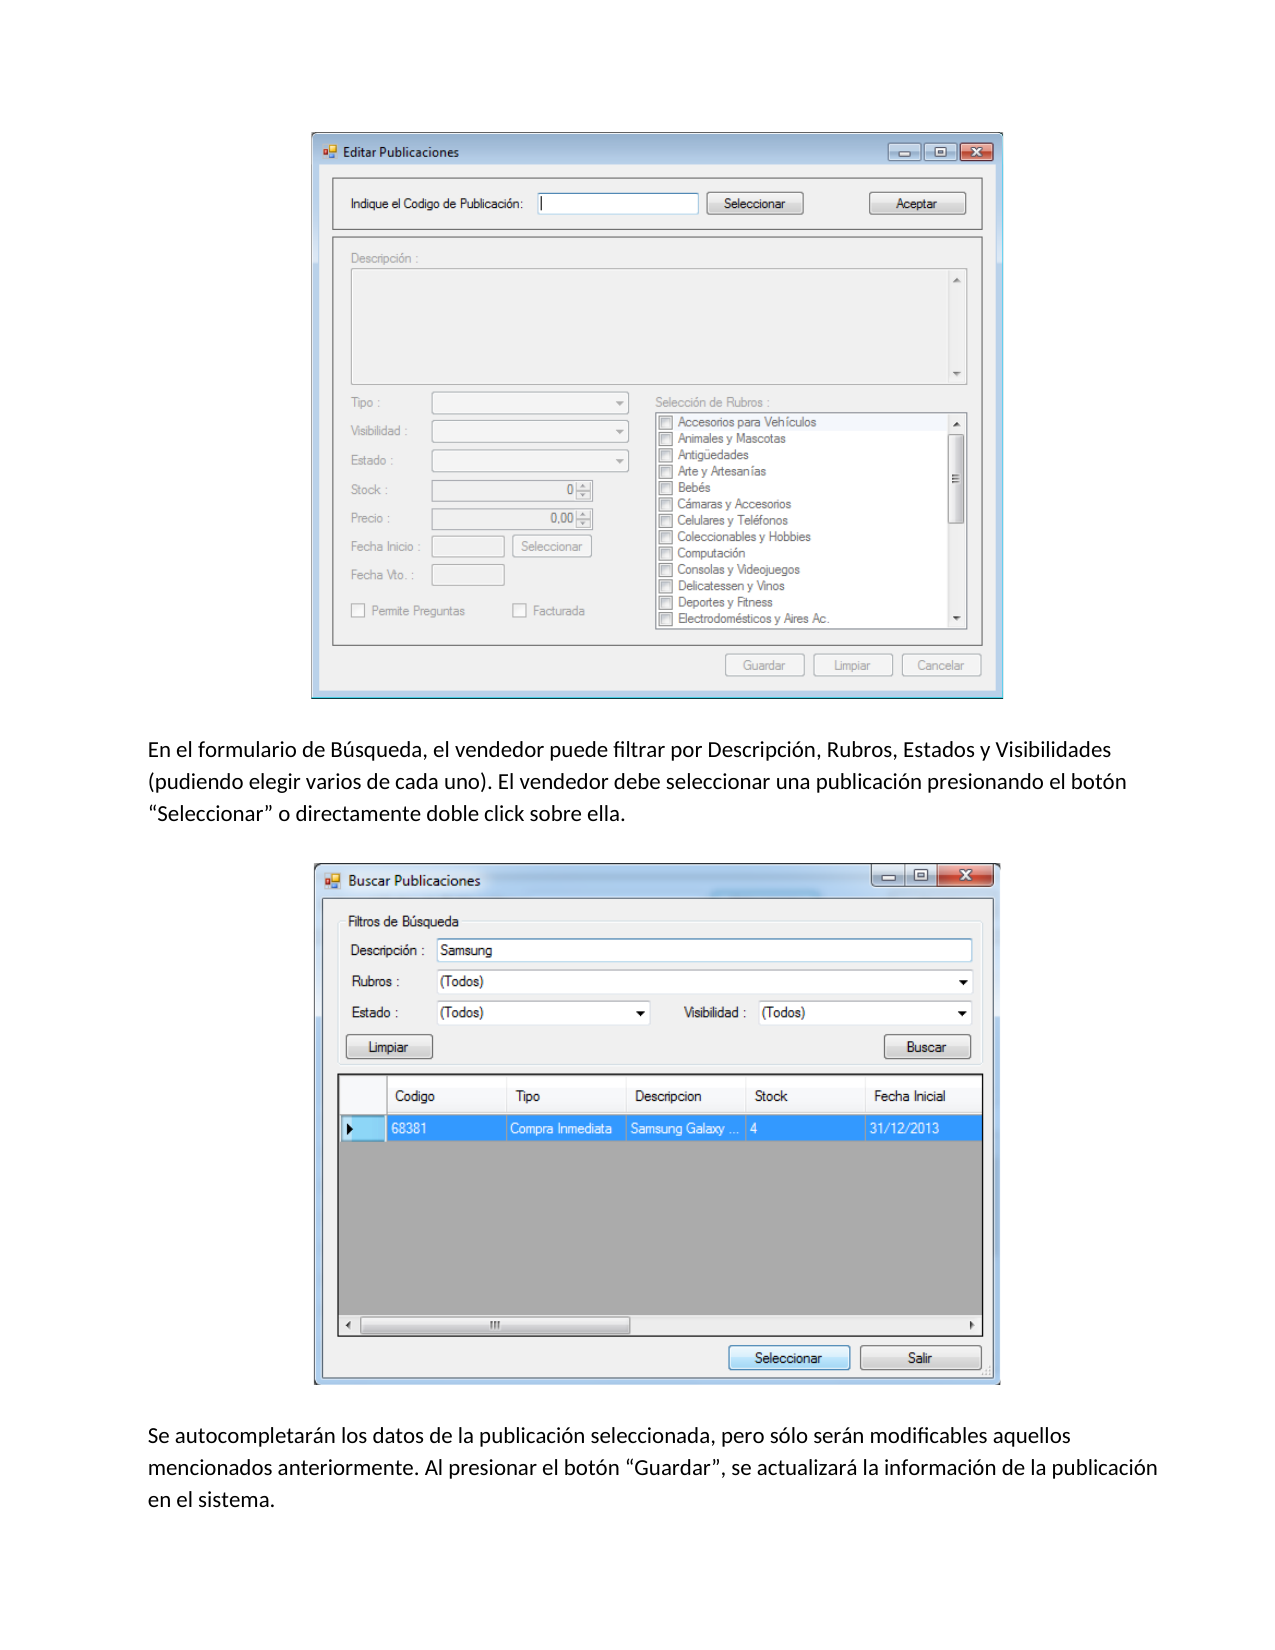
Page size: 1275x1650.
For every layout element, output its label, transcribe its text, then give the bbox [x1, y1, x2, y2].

picture [311, 132, 1004, 699]
text En el formulario de Búsqueda, el vendedor puede filtrar por Descripción, Rubros, Estados y Visibilidades (pudiendo elegir varios de cada uno). El vendedor debe seleccionar una publicación presionando el botón “Seleccionar” o directamente doble click sobre ella. [148, 735, 1167, 827]
picture [313, 863, 1001, 1385]
text Se autocompletarán los datos de la publicación seleccionada, pero sólo serán modificables aquellos mencionados anteriormente. Al presionar el botón “Guardar”, se actualizará la información de la publicación en el sistema. [148, 1421, 1167, 1513]
